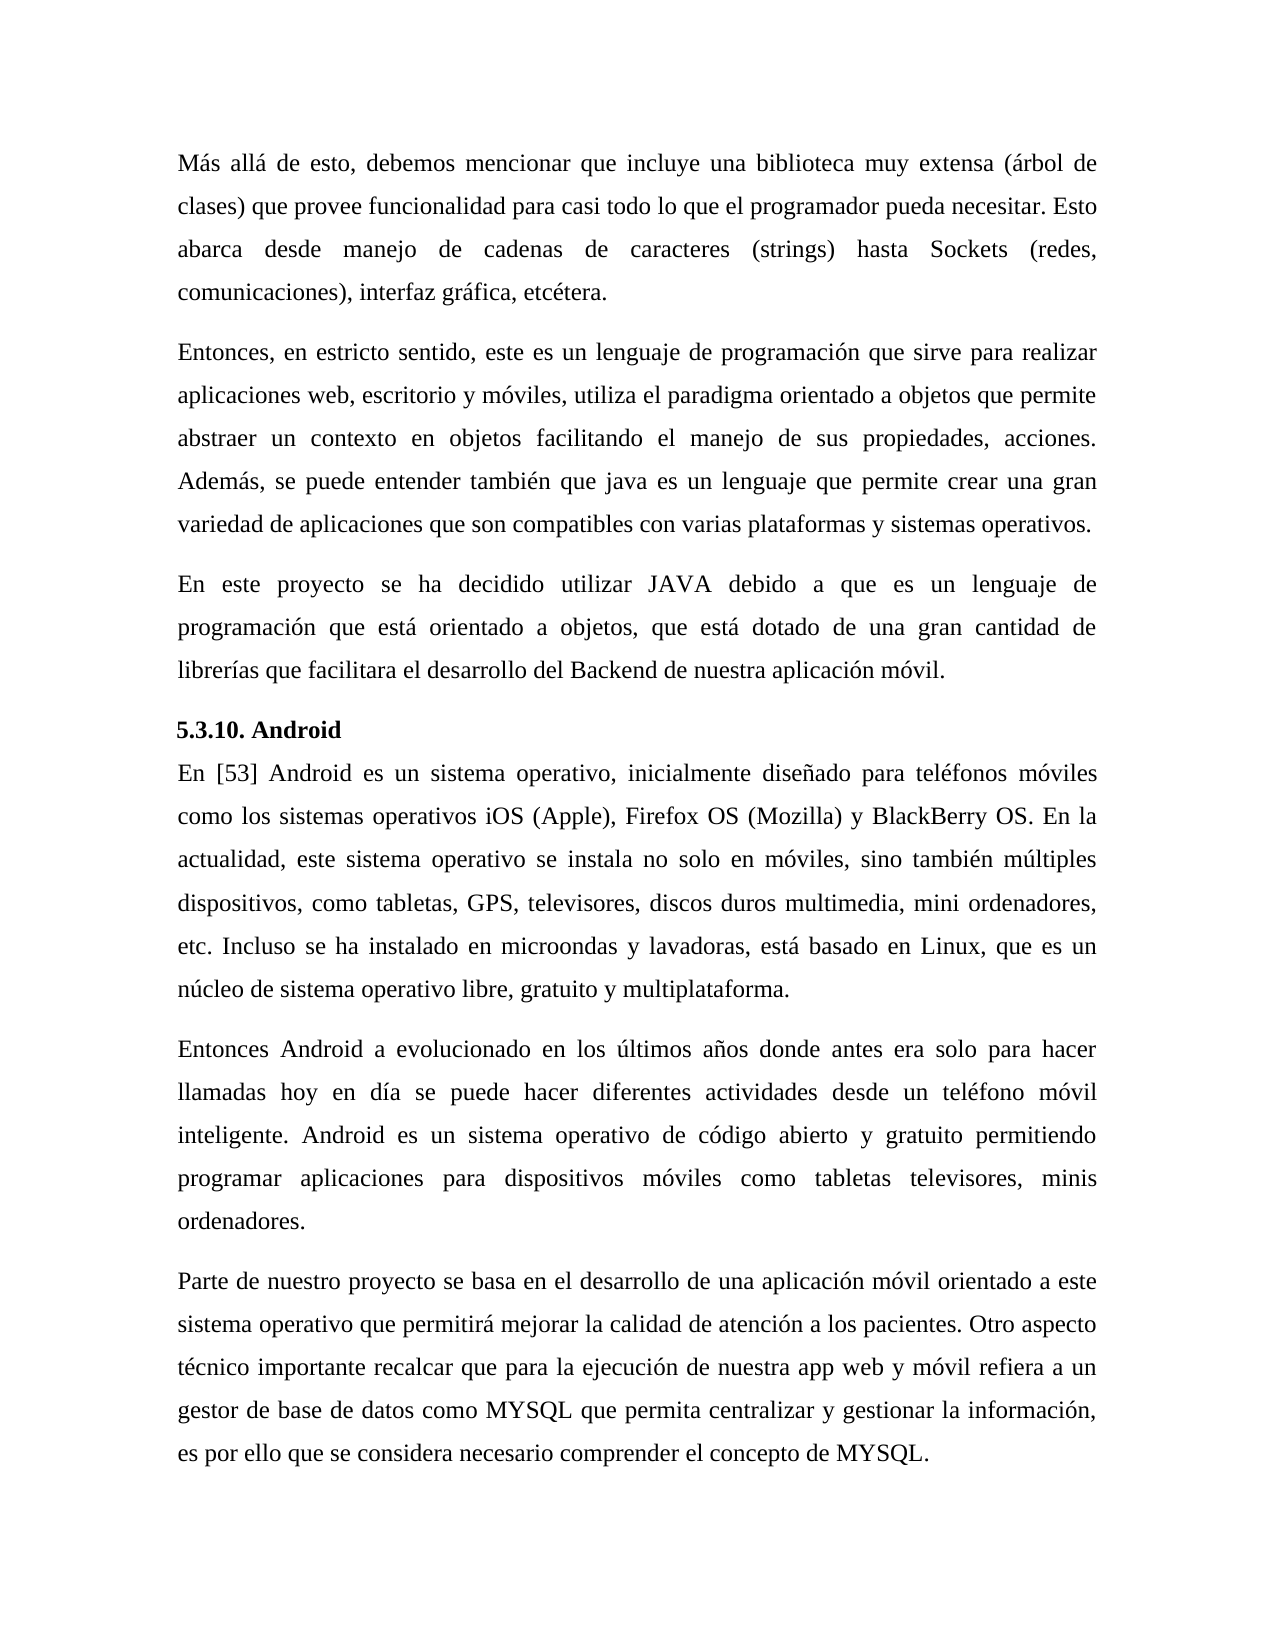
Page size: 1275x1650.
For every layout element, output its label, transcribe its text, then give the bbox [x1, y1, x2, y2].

text Más allá de esto, debemos mencionar que incluye una biblioteca muy extensa (árbol de clases) que provee funcionalidad para casi todo lo que el programador pueda necesitar. Esto abarca desde manejo de cadenas de caracteres (strings) hasta Sockets (redes, comunicaciones), interfaz gráfica, etcétera. [177, 148, 1098, 306]
list Android [176, 715, 1098, 744]
text En [53] Android es un sistema operativo, inicialmente diseñado para teléfonos móviles como los sistemas operativos iOS (Apple), Firefox OS (Mozilla) y BlackBerry OS. En la actualidad, este sistema operativo se instala no solo en móviles, sino también múltiples dispositivos, como tabletas, GPS, televisores, discos duros multimedia, mini ordenadores, etc. Incluso se ha instalado en microondas y lavadoras, está basado en Linux, que es un núcleo de sistema operativo libre, gratuito y multiplataforma. [177, 758, 1098, 1003]
text Entonces Android a evolucionado en los últimos años donde antes era solo para hacer llamadas hoy en día se puede hacer diferentes actividades desde un teléfono móvil inteligente. Android es un sistema operativo de código abierto y gratuito permitiendo programar aplicaciones para dispositivos móviles como tabletas televisores, minis ordenadores. [177, 1034, 1098, 1235]
text Entonces, en estricto sentido, este es un lenguaje de programación que sirve para realizar aplicaciones web, escritorio y móviles, utiliza el paradigma orientado a objetos que permite abstraer un contexto en objetos facilitando el manejo de sus propiedades, acciones. Además, se puede entender también que java es un lenguaje que permite crear una gran variedad de aplicaciones que son compatibles con varias plataformas y sistemas operativos. [177, 337, 1098, 538]
text En este proyecto se ha decidido utilizar JAVA debido a que es un lenguaje de programación que está orientado a objetos, que está dotado de una gran cantidad de librerías que facilitara el desarrollo del Backend de nuestra aplicación móvil. [177, 569, 1098, 684]
text Parte de nuestro proyecto se basa en el desarrollo de una aplicación móvil orientado a este sistema operativo que permitirá mejorar la calidad de atención a los pacientes. Otro aspecto técnico importante recalcar que para la ejecución de nuestra app web y móvil refiera a un gestor de base de datos como MYSQL que permita centralizar y gestionar la información, es por ello que se considera necesario comprender el concepto de MYSQL. [177, 1266, 1098, 1467]
